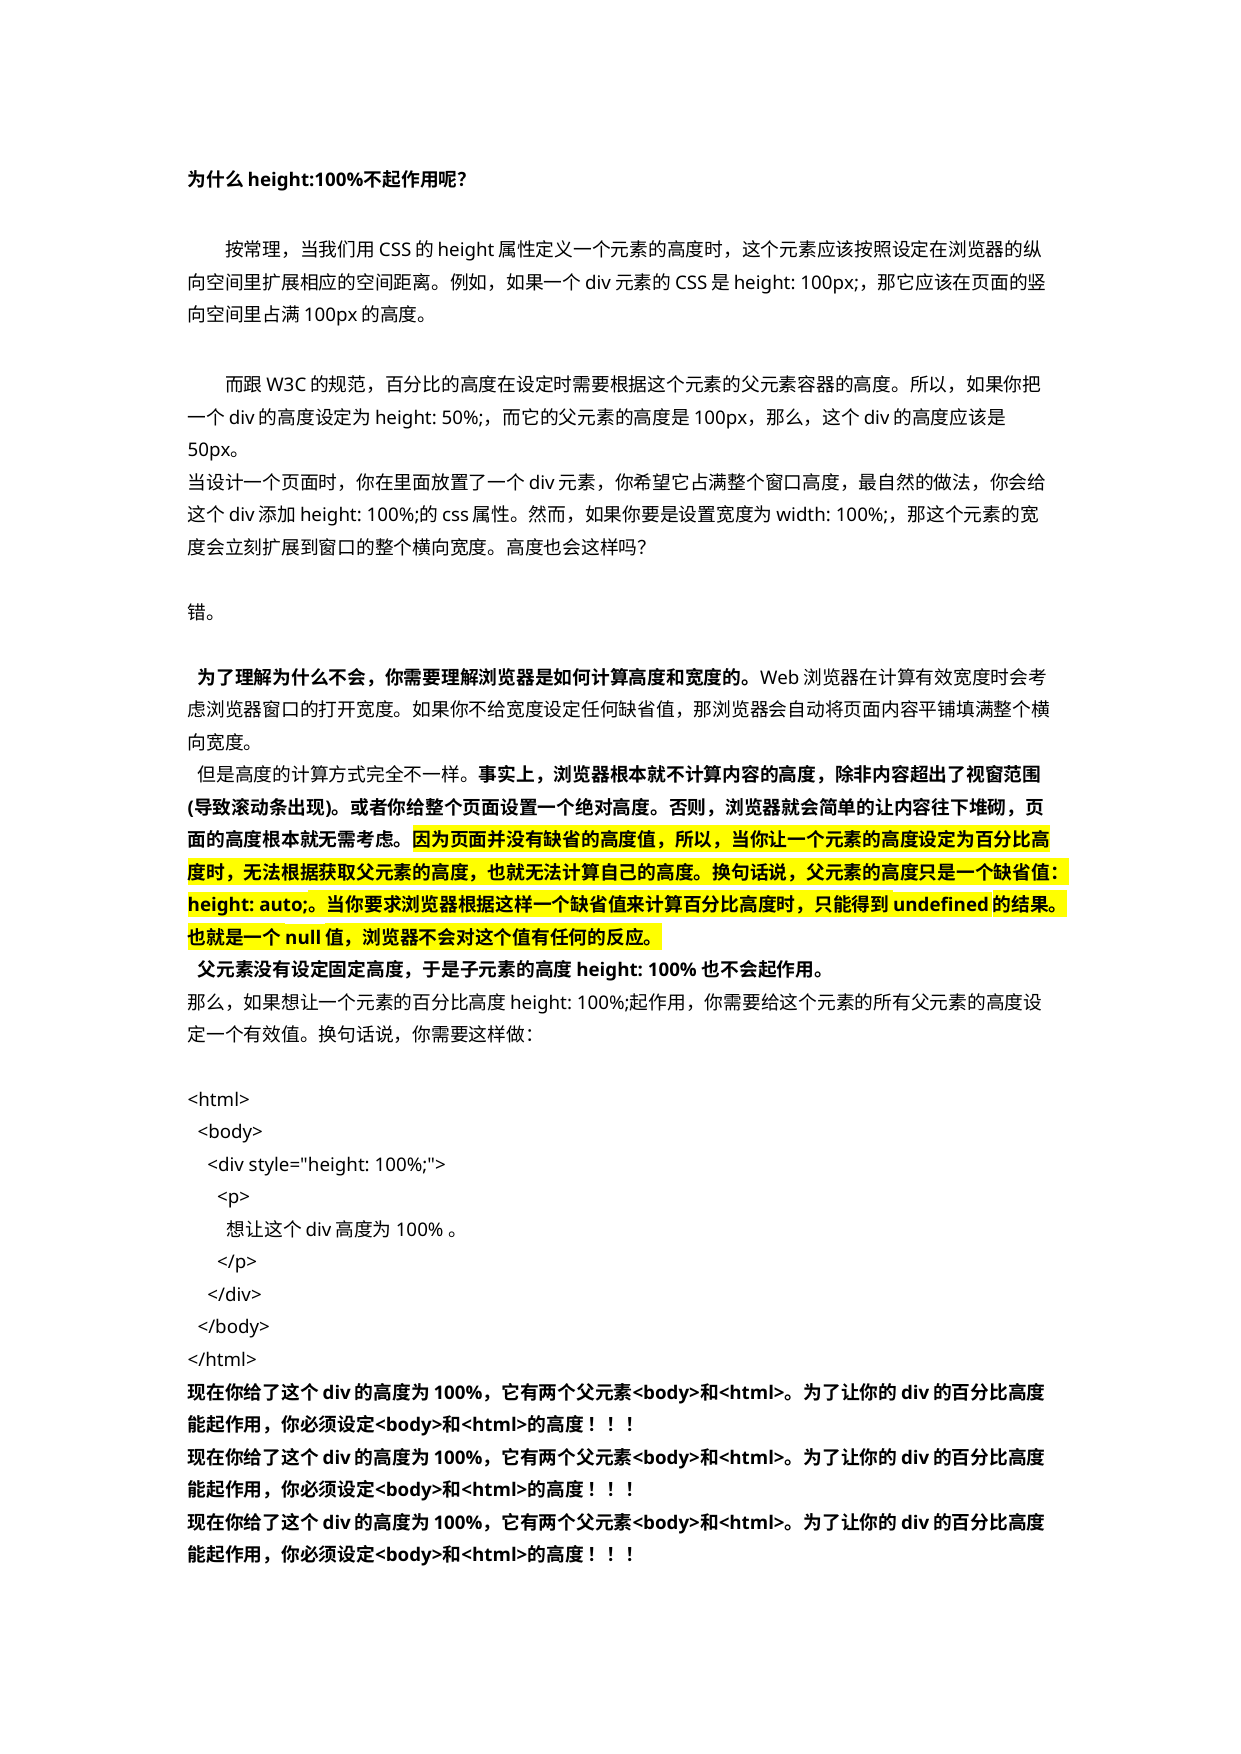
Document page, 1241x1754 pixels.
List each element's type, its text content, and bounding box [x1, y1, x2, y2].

text 为什么height:100%不起作用呢？ [187, 162, 1053, 194]
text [187, 367, 1053, 1570]
text 按常理，当我们用CSS的height属性定义一个元素的高度时，这个元素应该按照设定在浏览器的纵向空间里扩展相应的空间距离。例如，如果一个div元素的CSS是height: 100px;，那它应该在页面的竖向空间里占满100px的高度。 [187, 232, 1053, 330]
